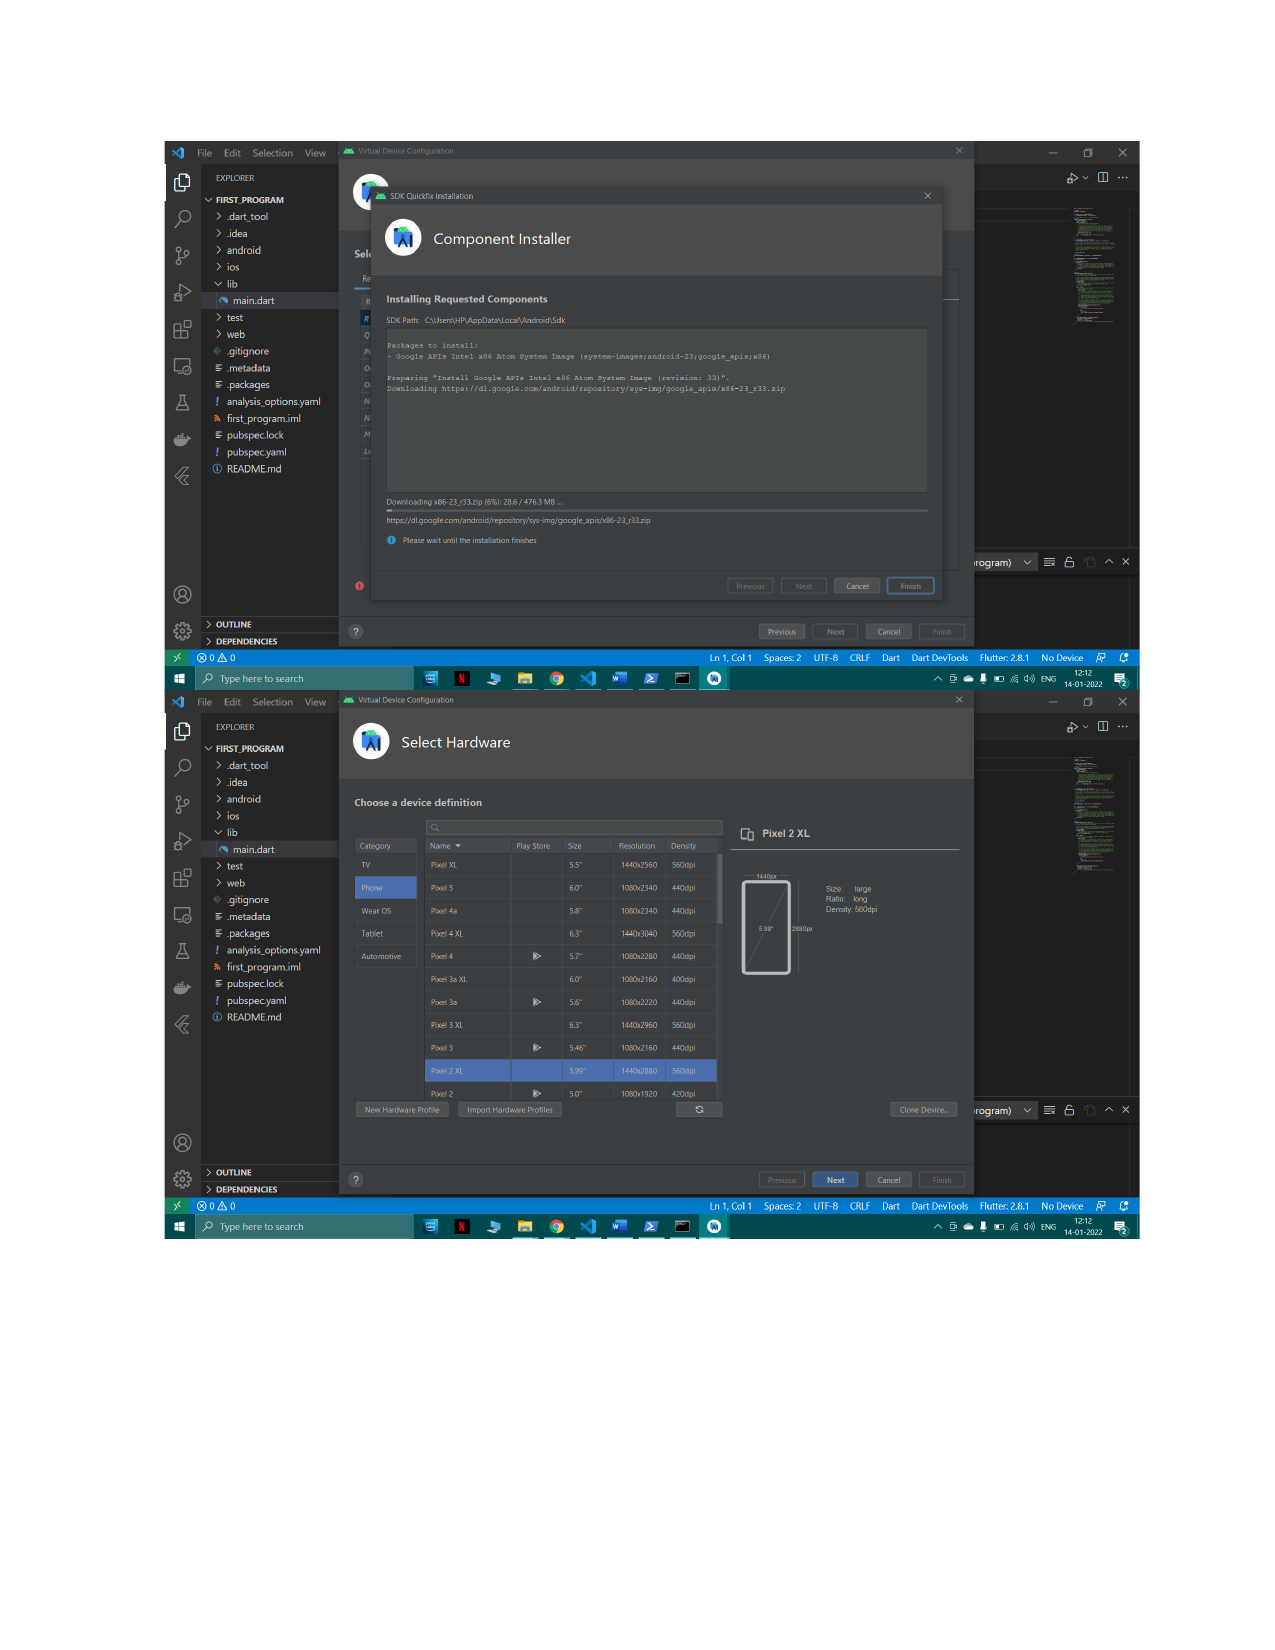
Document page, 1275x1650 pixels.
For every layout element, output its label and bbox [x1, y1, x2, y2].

picture [164, 141, 1140, 1239]
